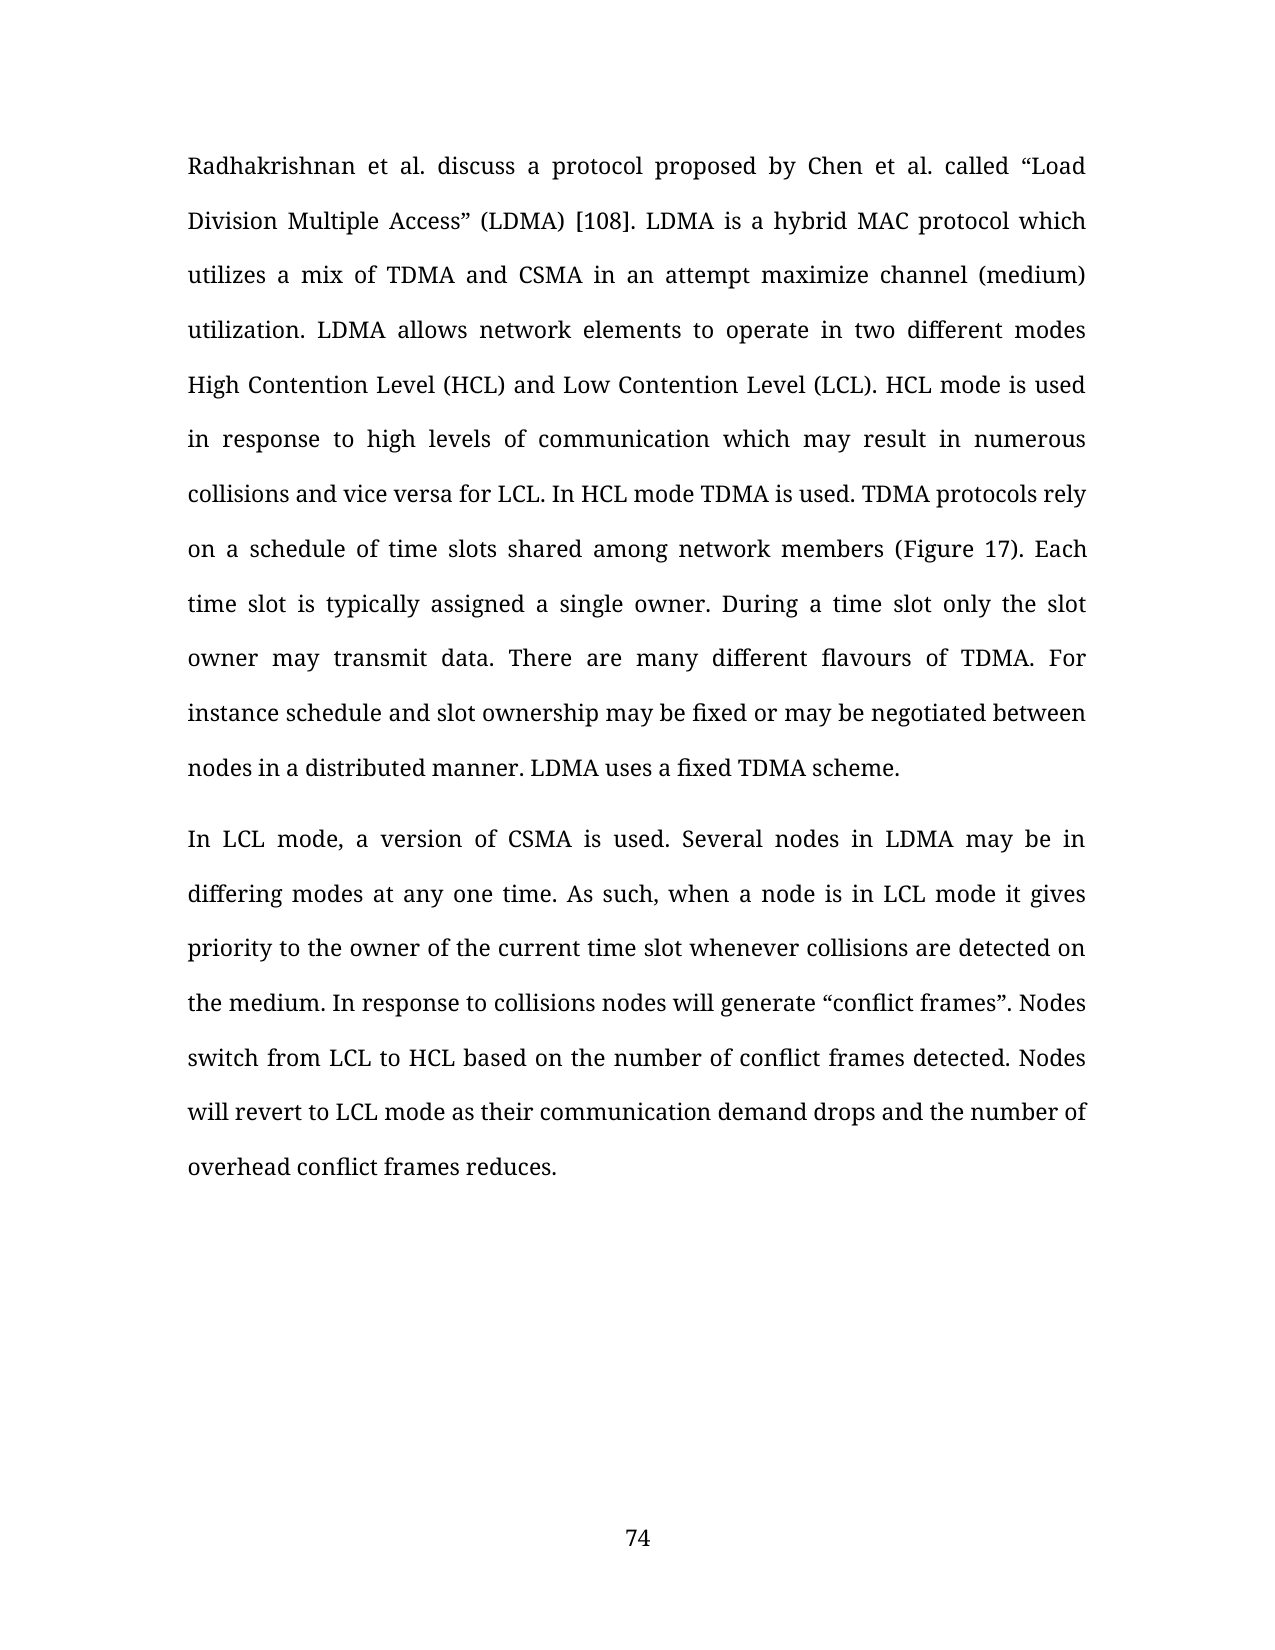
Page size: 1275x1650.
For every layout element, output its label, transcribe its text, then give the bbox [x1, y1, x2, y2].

text In LCL mode, a version of CSMA is used. Several nodes in LDMA may be in differing modes at any one time. As such, when a node is in LCL mode it gives priority to the owner of the current time slot whenever collisions are detected on the medium. In response to collisions nodes will generate “conflict frames”. Nodes switch from LCL to HCL based on the number of conflict frames detected. Nodes will revert to LCL mode as their communication demand drops and the number of overhead conflict frames reduces. [187, 823, 1087, 1182]
text Radhakrishnan et al. discuss a protocol proposed by Chen et al. called “Load Division Multiple Access” (LDMA) [108]. LDMA is a hybrid MAC protocol which utilizes a mix of TDMA and CSMA in an attempt maximize channel (medium) utilization. LDMA allows network elements to operate in two different modes High Contention Level (HCL) and Low Contention Level (LCL). HCL mode is used in response to high levels of communication which may result in numerous collisions and vice versa for LCL. In HCL mode TDMA is used. TDMA protocols rely on a schedule of time slots shared among network members (Figure 17). Each time slot is typically assigned a single owner. During a time slot only the slot owner may transmit data. There are many different flavours of TDMA. For instance schedule and slot ownership may be fixed or may be negotiated between nodes in a distributed manner. LDMA uses a fixed TDMA scheme. [187, 150, 1087, 783]
